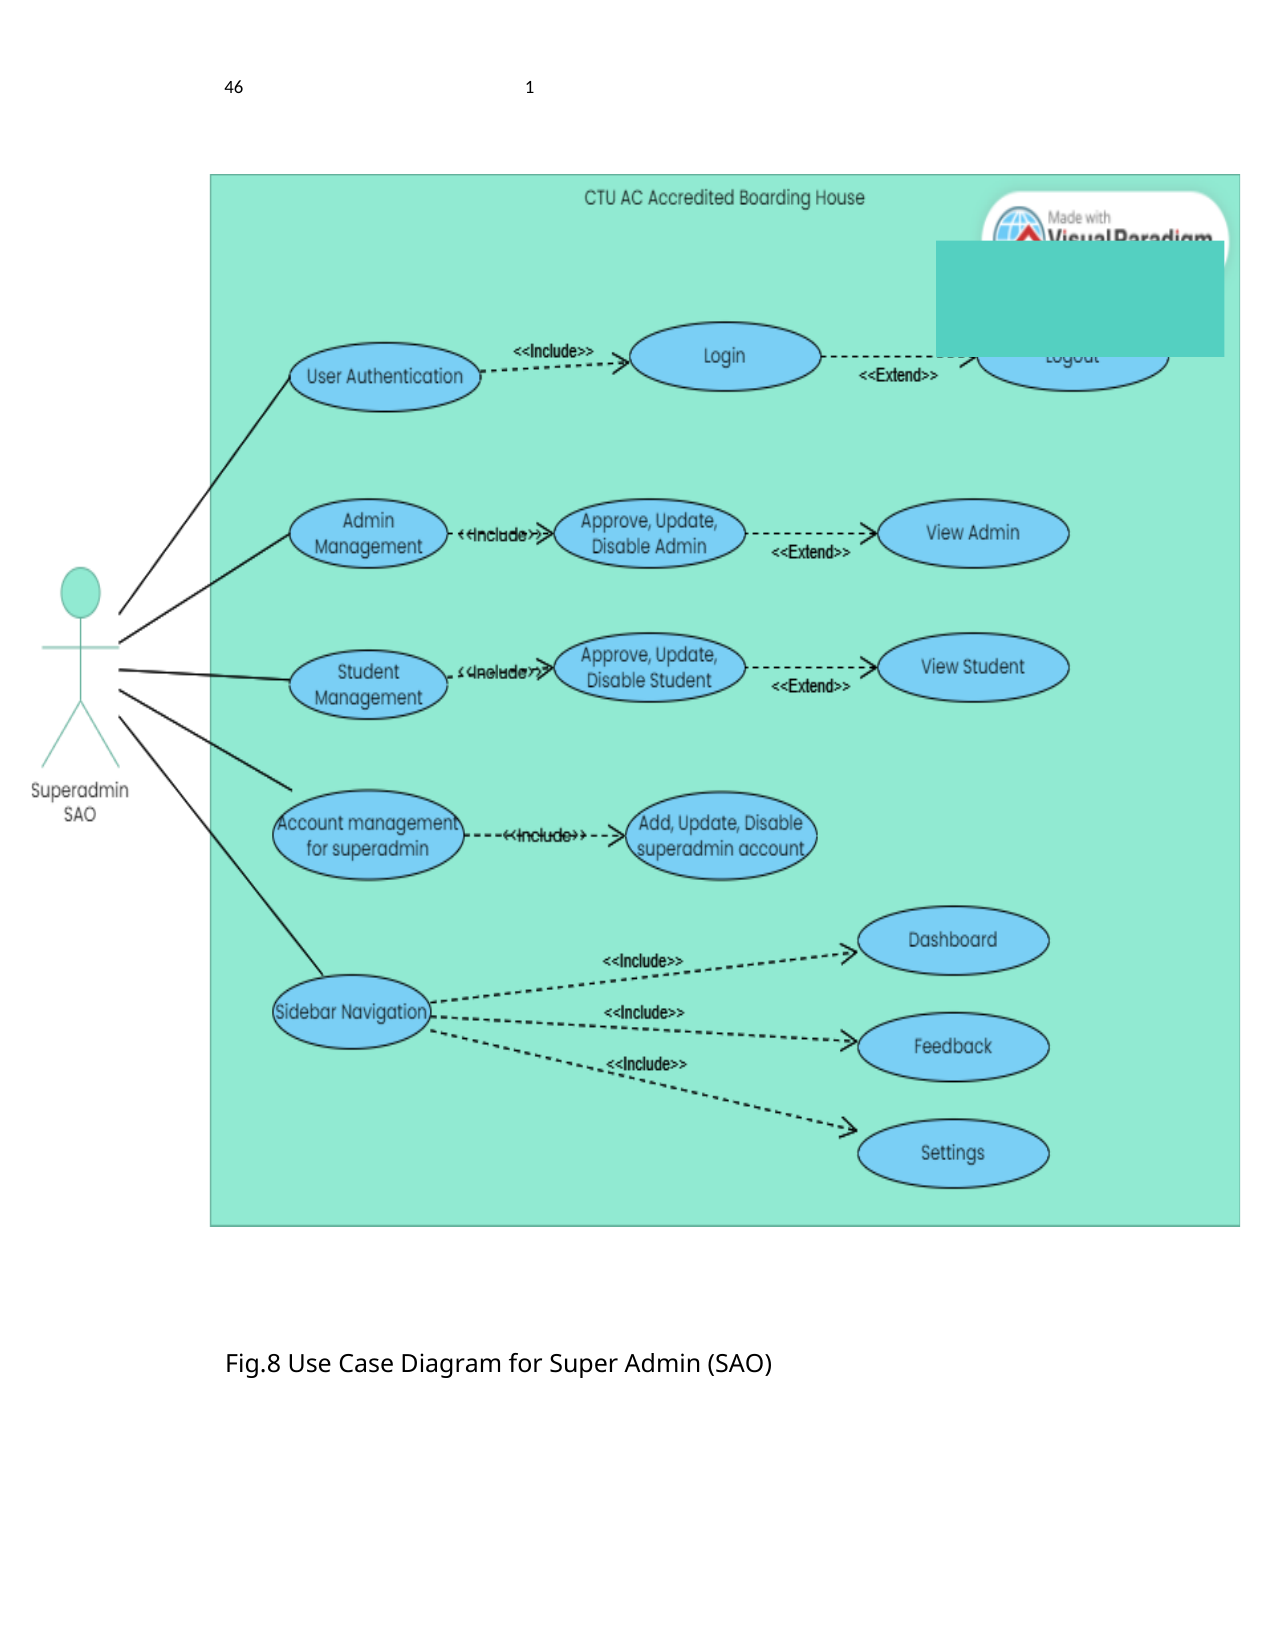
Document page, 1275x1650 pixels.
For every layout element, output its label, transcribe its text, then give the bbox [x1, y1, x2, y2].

picture [31, 174, 1241, 1227]
text Fig.8 Use Case Diagram for Super Admin (SAO) [225, 1346, 1125, 1380]
